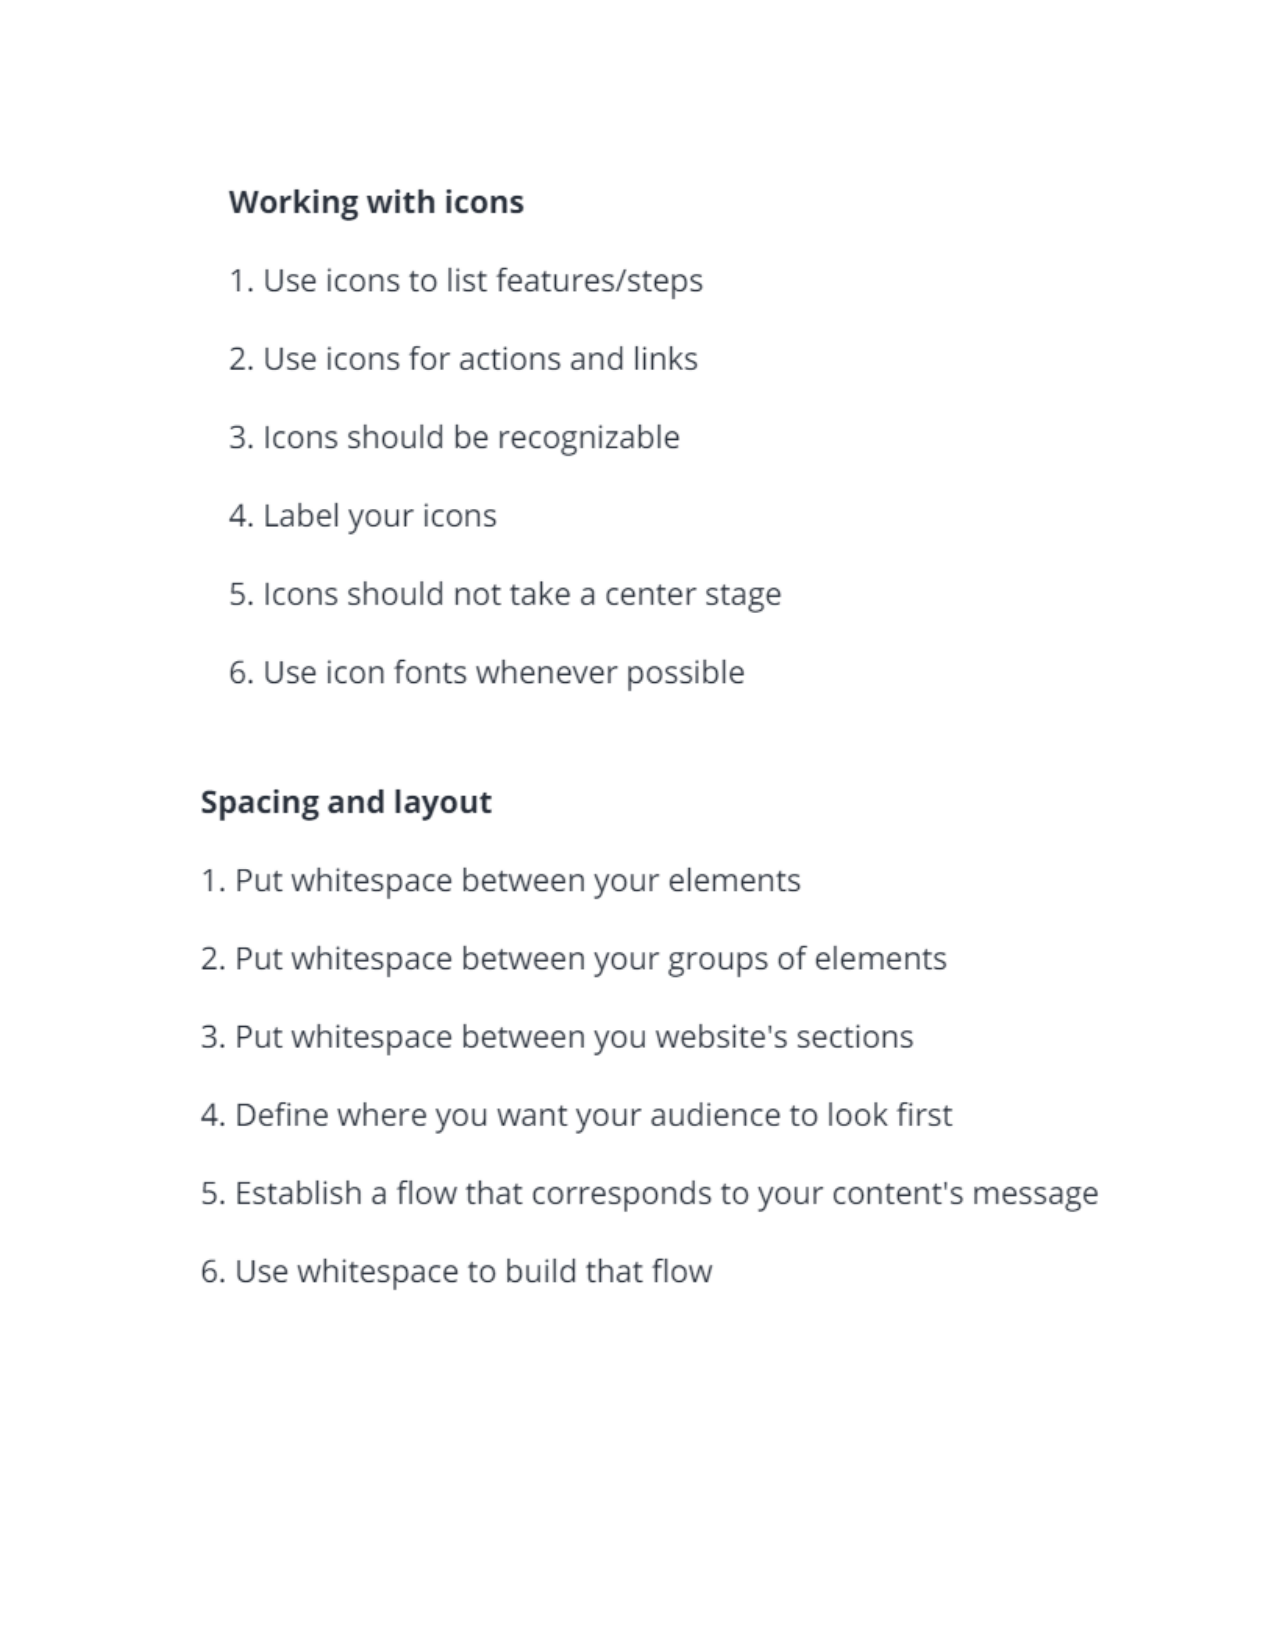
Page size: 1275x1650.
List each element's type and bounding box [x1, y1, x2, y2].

picture [150, 747, 1125, 1295]
picture [150, 150, 963, 729]
